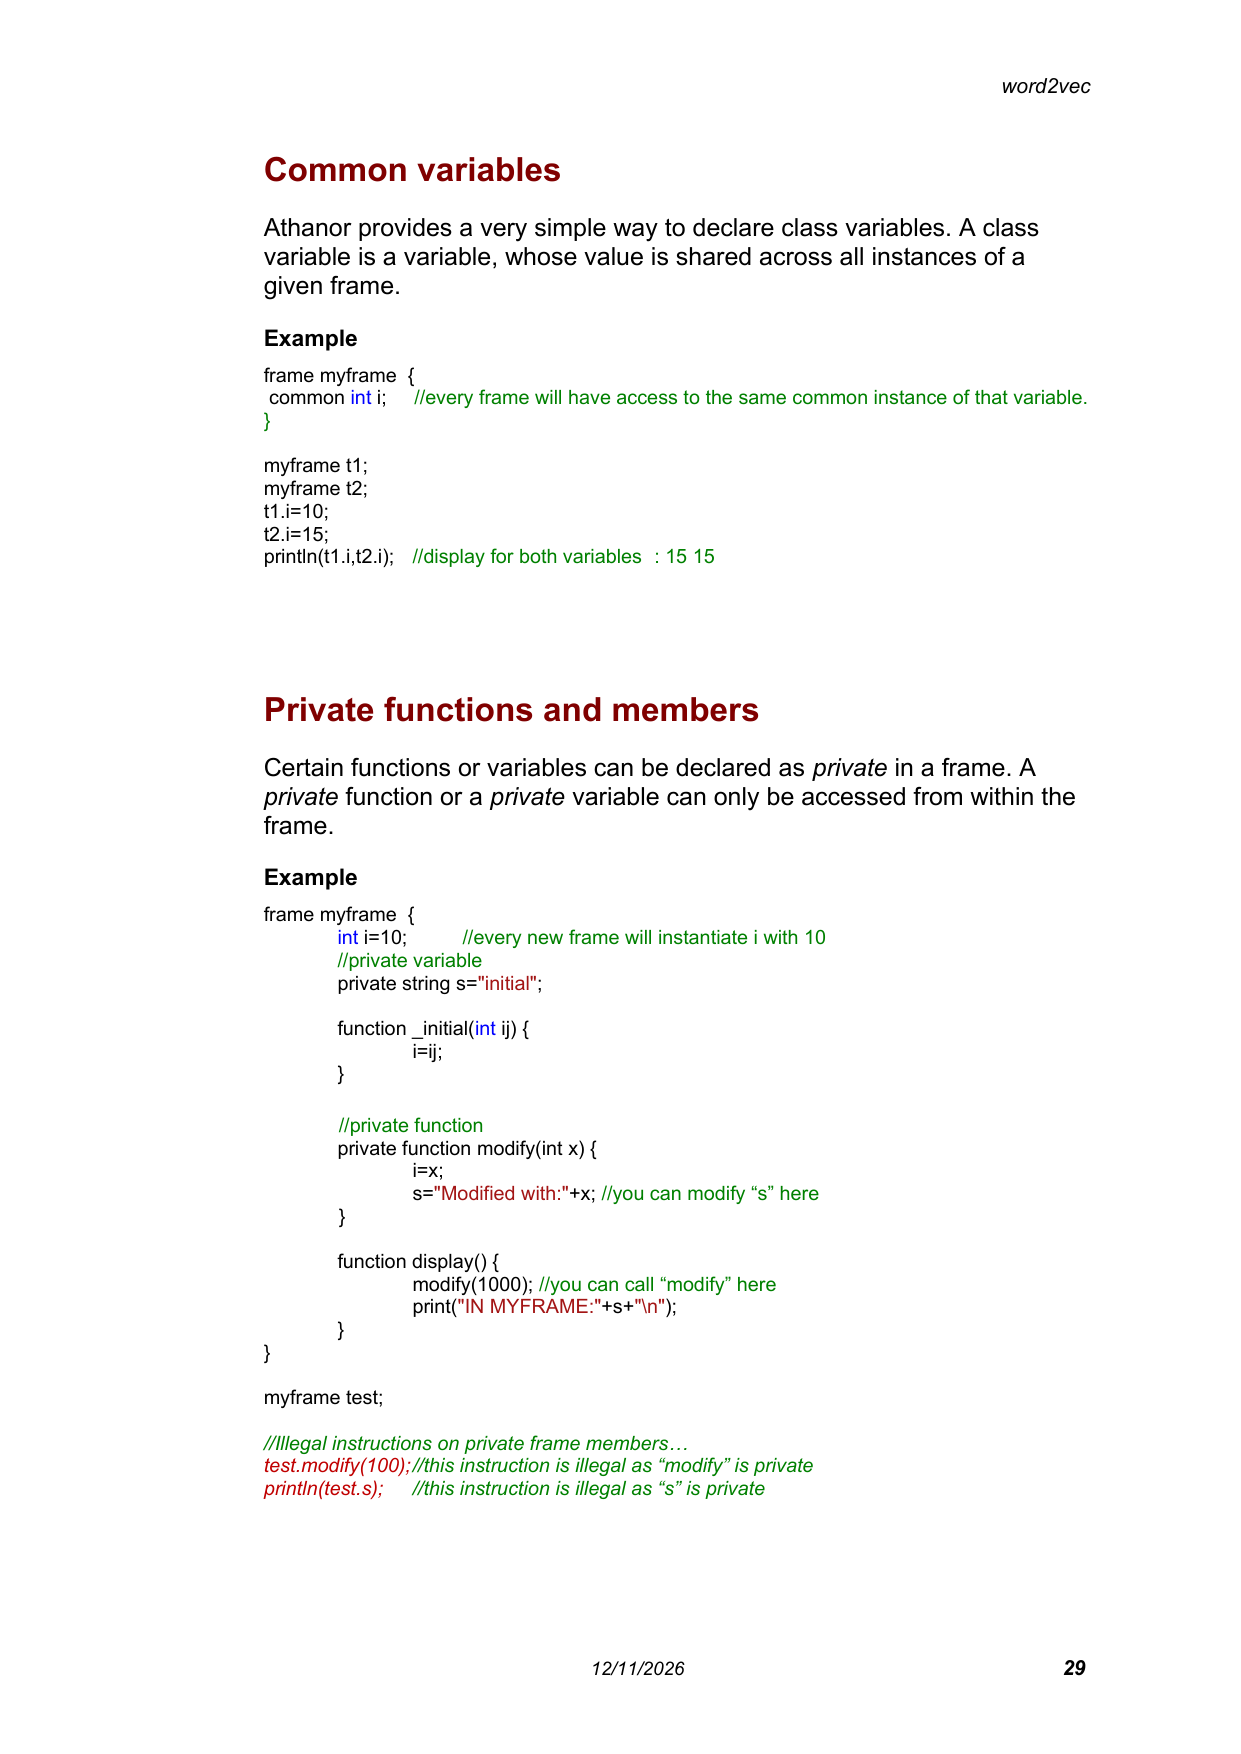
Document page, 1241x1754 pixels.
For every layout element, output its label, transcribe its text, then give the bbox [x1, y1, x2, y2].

text t1.i=10; [263, 500, 1090, 522]
text private function modify(int x) { [263, 1136, 1090, 1159]
text myframe t1; [263, 454, 1090, 477]
text i=ij; [263, 1039, 1090, 1062]
text frame myframe { [263, 903, 1090, 926]
subtitle Common variables [263, 150, 1090, 188]
text s="Modified with:"+x; //you can modify “s” here [263, 1182, 1090, 1204]
subtitle Example [263, 325, 1090, 351]
text } [263, 1318, 1090, 1341]
text //private variable [263, 949, 1090, 971]
text function _initial(int ij) { [263, 1017, 1090, 1039]
text function display() { [263, 1250, 1090, 1273]
text } [263, 1341, 1090, 1363]
text } [263, 1062, 1090, 1085]
text modify(1000); //you can call “modify” here [263, 1273, 1090, 1295]
text print("IN MYFRAME:"+s+"\n"); [263, 1295, 1090, 1318]
text println(test.s); //this instruction is illegal as “s” is private [263, 1477, 1090, 1500]
text println(t1.i,t2.i); //display for both variables : 15 15 [263, 545, 1090, 570]
text int i=10; //every new frame will instantiate i with 10 [263, 926, 1090, 949]
text //Illegal instructions on private frame members… [263, 1432, 1090, 1454]
text t2.i=15; [263, 522, 1090, 545]
text i=x; [263, 1159, 1090, 1182]
text Certain functions or variables can be declared as private in a frame. A private function or a private variable can only be accessed from within the frame. [263, 753, 1090, 839]
text myframe t2; [263, 477, 1090, 500]
text } [263, 409, 1090, 432]
text } [263, 1204, 1090, 1227]
text myframe test; [263, 1386, 1090, 1409]
text common int i; //every frame will have access to the same common instance of that variable. [263, 386, 1090, 409]
subtitle Private functions and members [263, 690, 1090, 728]
text test.modify(100); //this instruction is illegal as “modify” is private [263, 1454, 1090, 1477]
text Athanor provides a very simple way to declare class variables. A class variable is a variable, whose value is shared across all instances of a given frame. [263, 213, 1090, 300]
subtitle Example [263, 864, 1090, 891]
text frame myframe { [263, 363, 1090, 386]
text private string s="initial"; [263, 971, 1090, 994]
text //private function [263, 1114, 1090, 1136]
